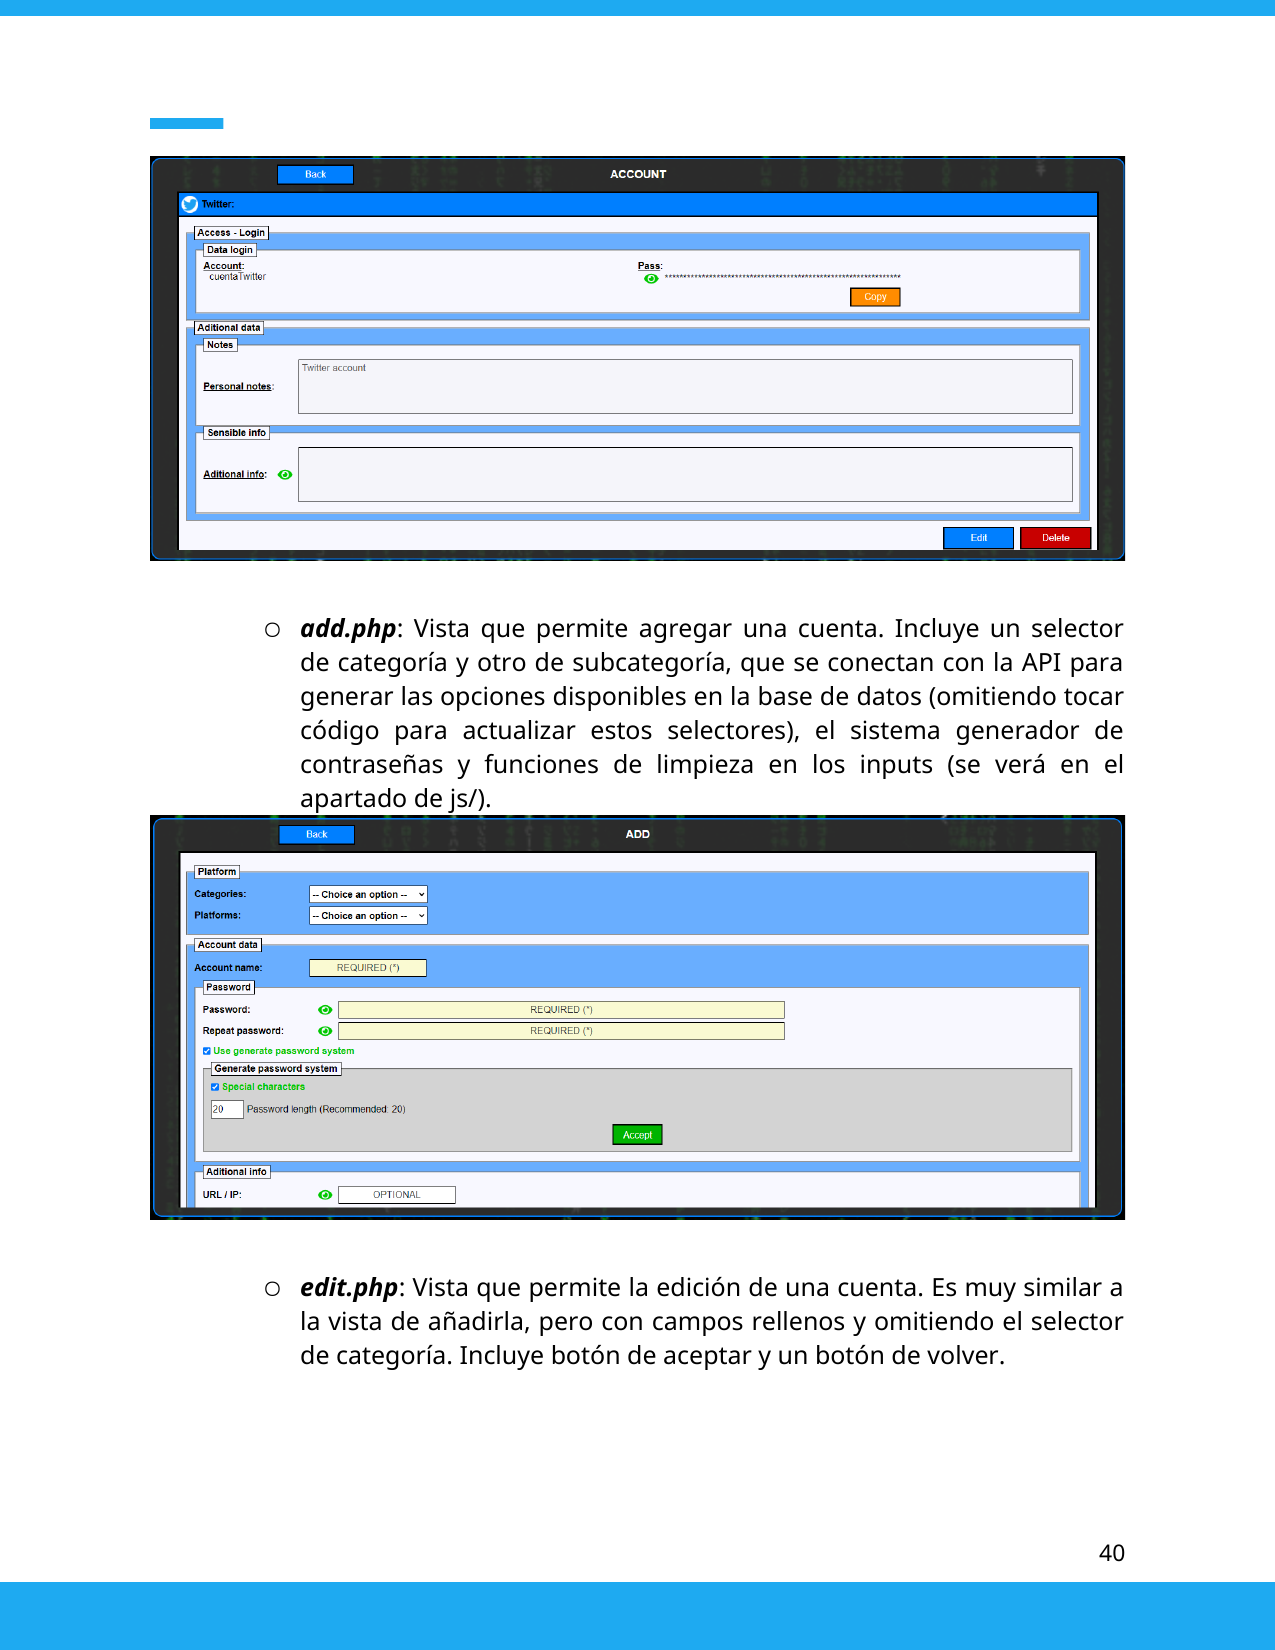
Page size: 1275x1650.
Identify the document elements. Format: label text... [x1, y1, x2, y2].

picture [150, 156, 1125, 561]
picture [0, 0, 1275, 16]
picture [150, 118, 224, 129]
list edit.php: Vista que permite la edición de una cuenta. Es muy similar a la vista de añadirla, pero con campos rellenos y omitiendo el selector de categoría. Incluye botón de aceptar y un botón de volver. [262, 1269, 1125, 1371]
list add.php: Vista que permite agregar una cuenta. Incluye un selector de categoría y otro de subcategoría, que se conectan con la API para generar las opciones disponibles en la base de datos (omitiendo tocar código para actualizar estos selectores), el sistema generador de contraseñas y funciones de limpieza en los inputs (se verá en el apartado de js/). [262, 611, 1125, 815]
picture [150, 815, 1125, 1220]
picture [0, 1582, 1275, 1650]
